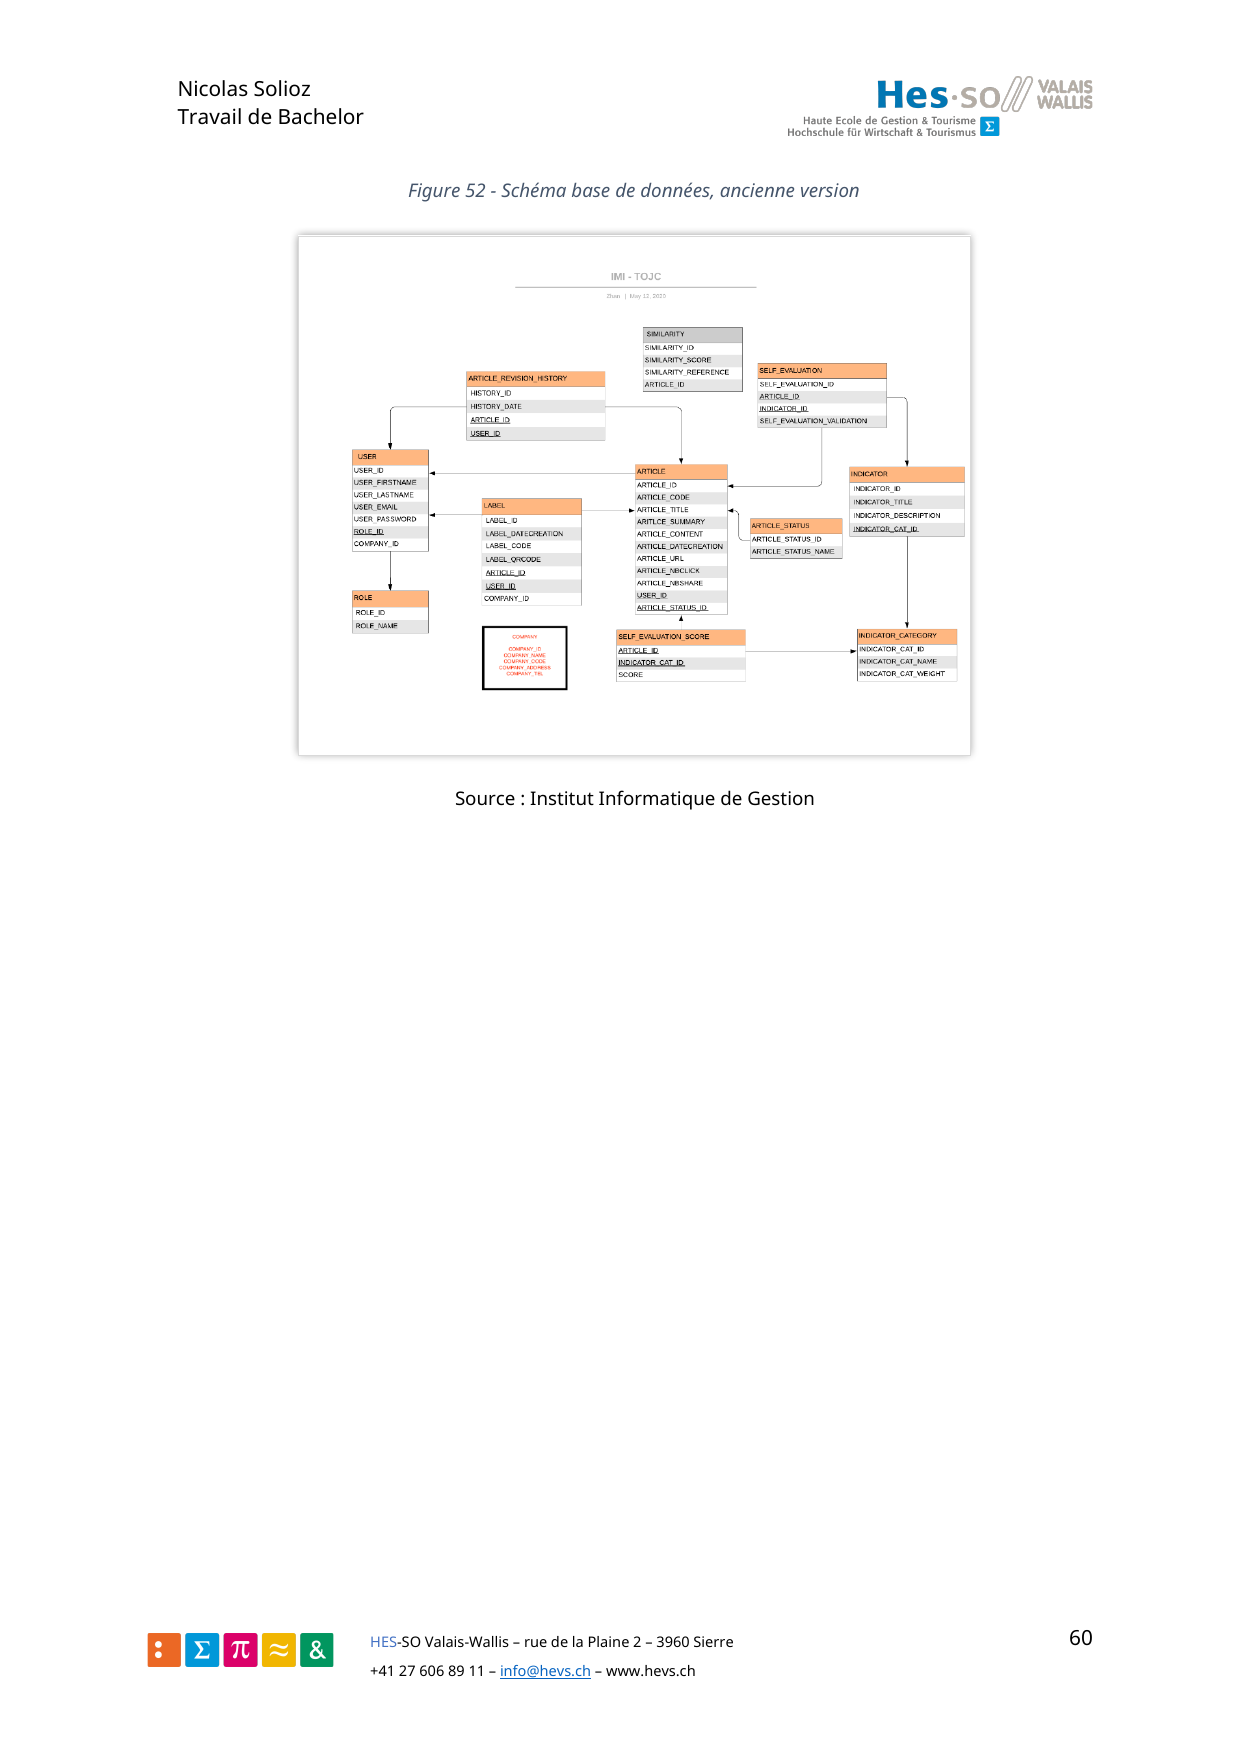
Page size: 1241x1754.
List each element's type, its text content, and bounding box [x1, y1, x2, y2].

text Source : Institut Informatique de Gestion [148, 785, 1093, 810]
picture [299, 237, 970, 755]
picture [196, 1654, 209, 1658]
picture [219, 1633, 334, 1667]
picture [788, 76, 1093, 136]
text Figure 52 - Schéma base de données, ancienne version [148, 177, 1093, 203]
picture [147, 1633, 185, 1667]
picture [196, 1642, 202, 1652]
